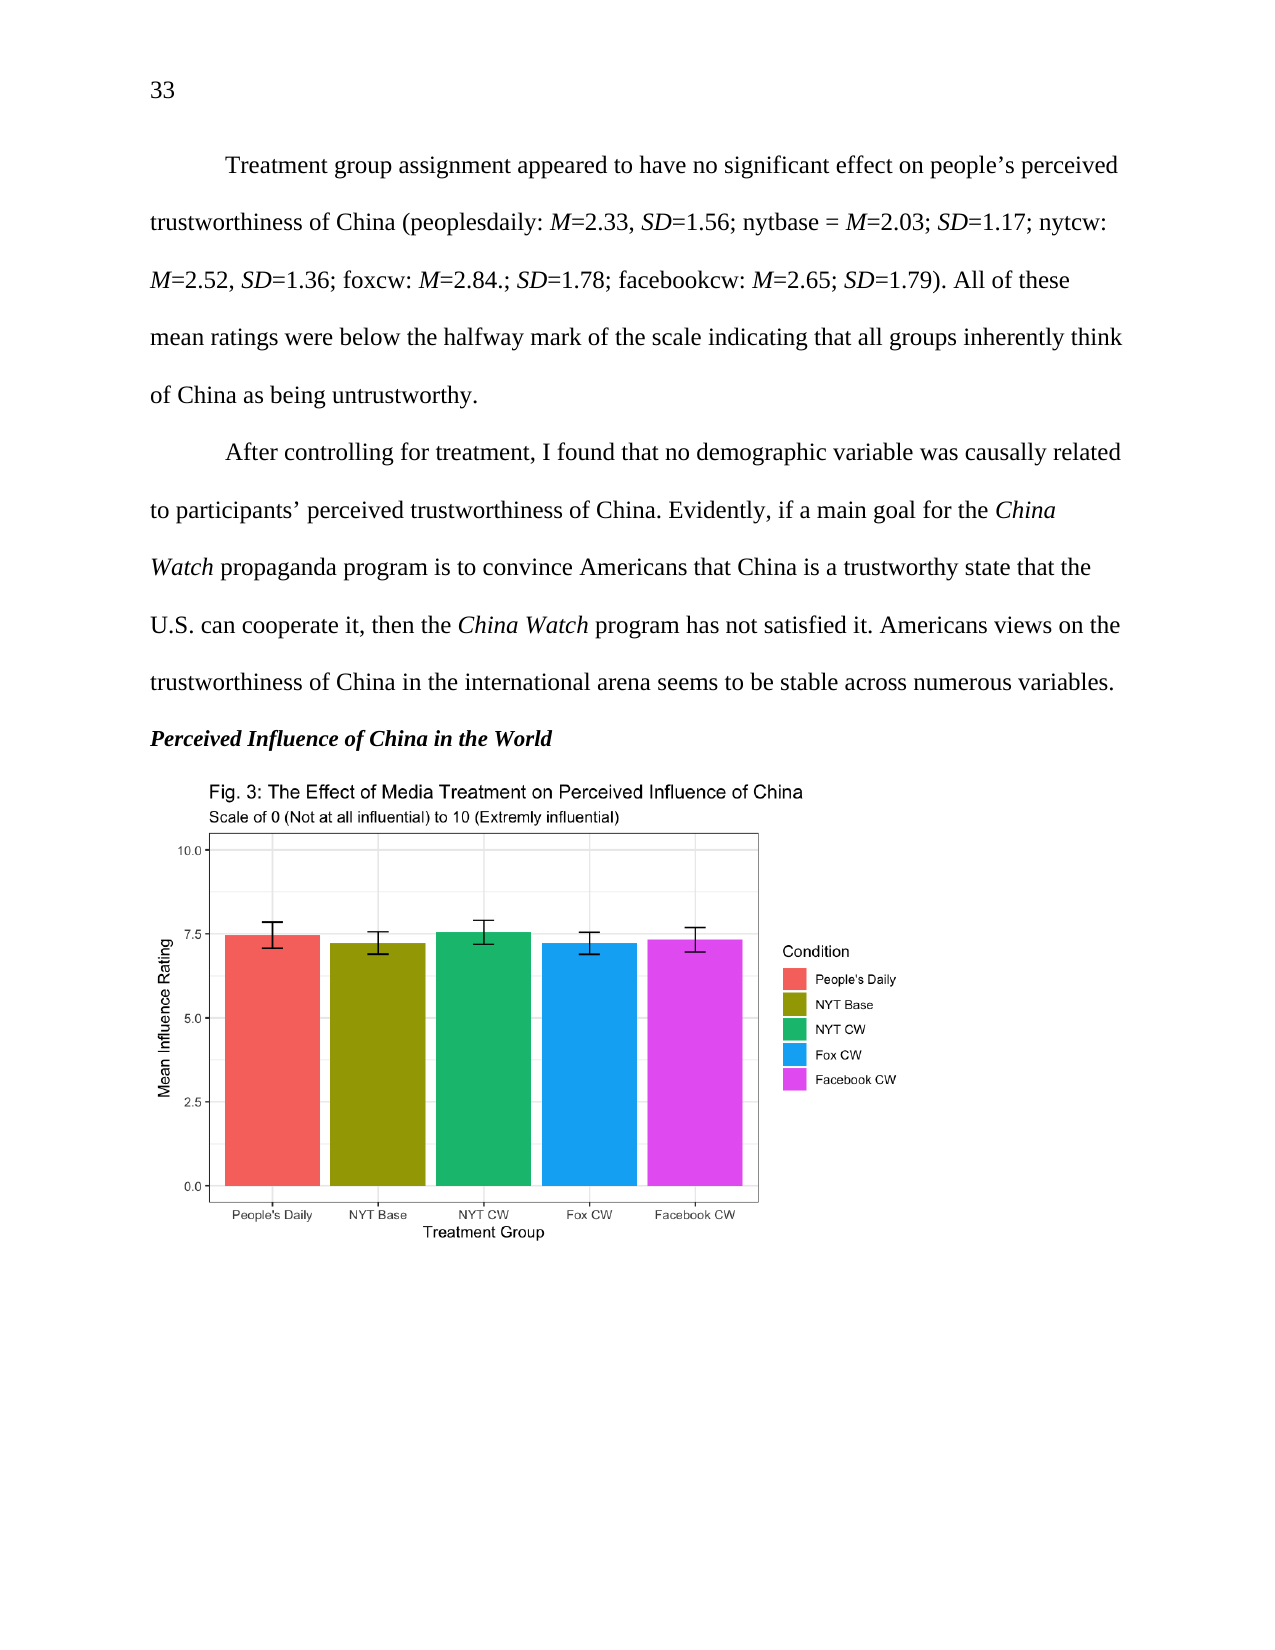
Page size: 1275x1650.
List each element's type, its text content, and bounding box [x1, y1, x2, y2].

picture [150, 777, 912, 1248]
text Perceived Influence of China in the World [150, 725, 1125, 751]
text Treatment group assignment appeared to have no significant effect on people’s perceived trustworthiness of China (peoplesdaily: M=2.33, SD=1.56; nytbase = M=2.03; SD=1.17; nytcw: M=2.52, SD=1.36; foxcw: M=2.84.; SD=1.78; facebookcw: M=2.65; SD=1.79). All of these mean ratings were below the halfway mark of the scale indicating that all groups inherently think of China as being untrustworthy. [150, 150, 1125, 409]
text After controlling for treatment, I found that no demographic variable was causally related to participants’ perceived trustworthiness of China. Evidently, if a main goal for the China Watch propaganda program is to convince Americans that China is a trustworthy state that the U.S. can cooperate it, then the China Watch program has not satisfied it. Americans views on the trustworthiness of China in the international arena seems to be stable across numerous variables. [150, 437, 1125, 696]
